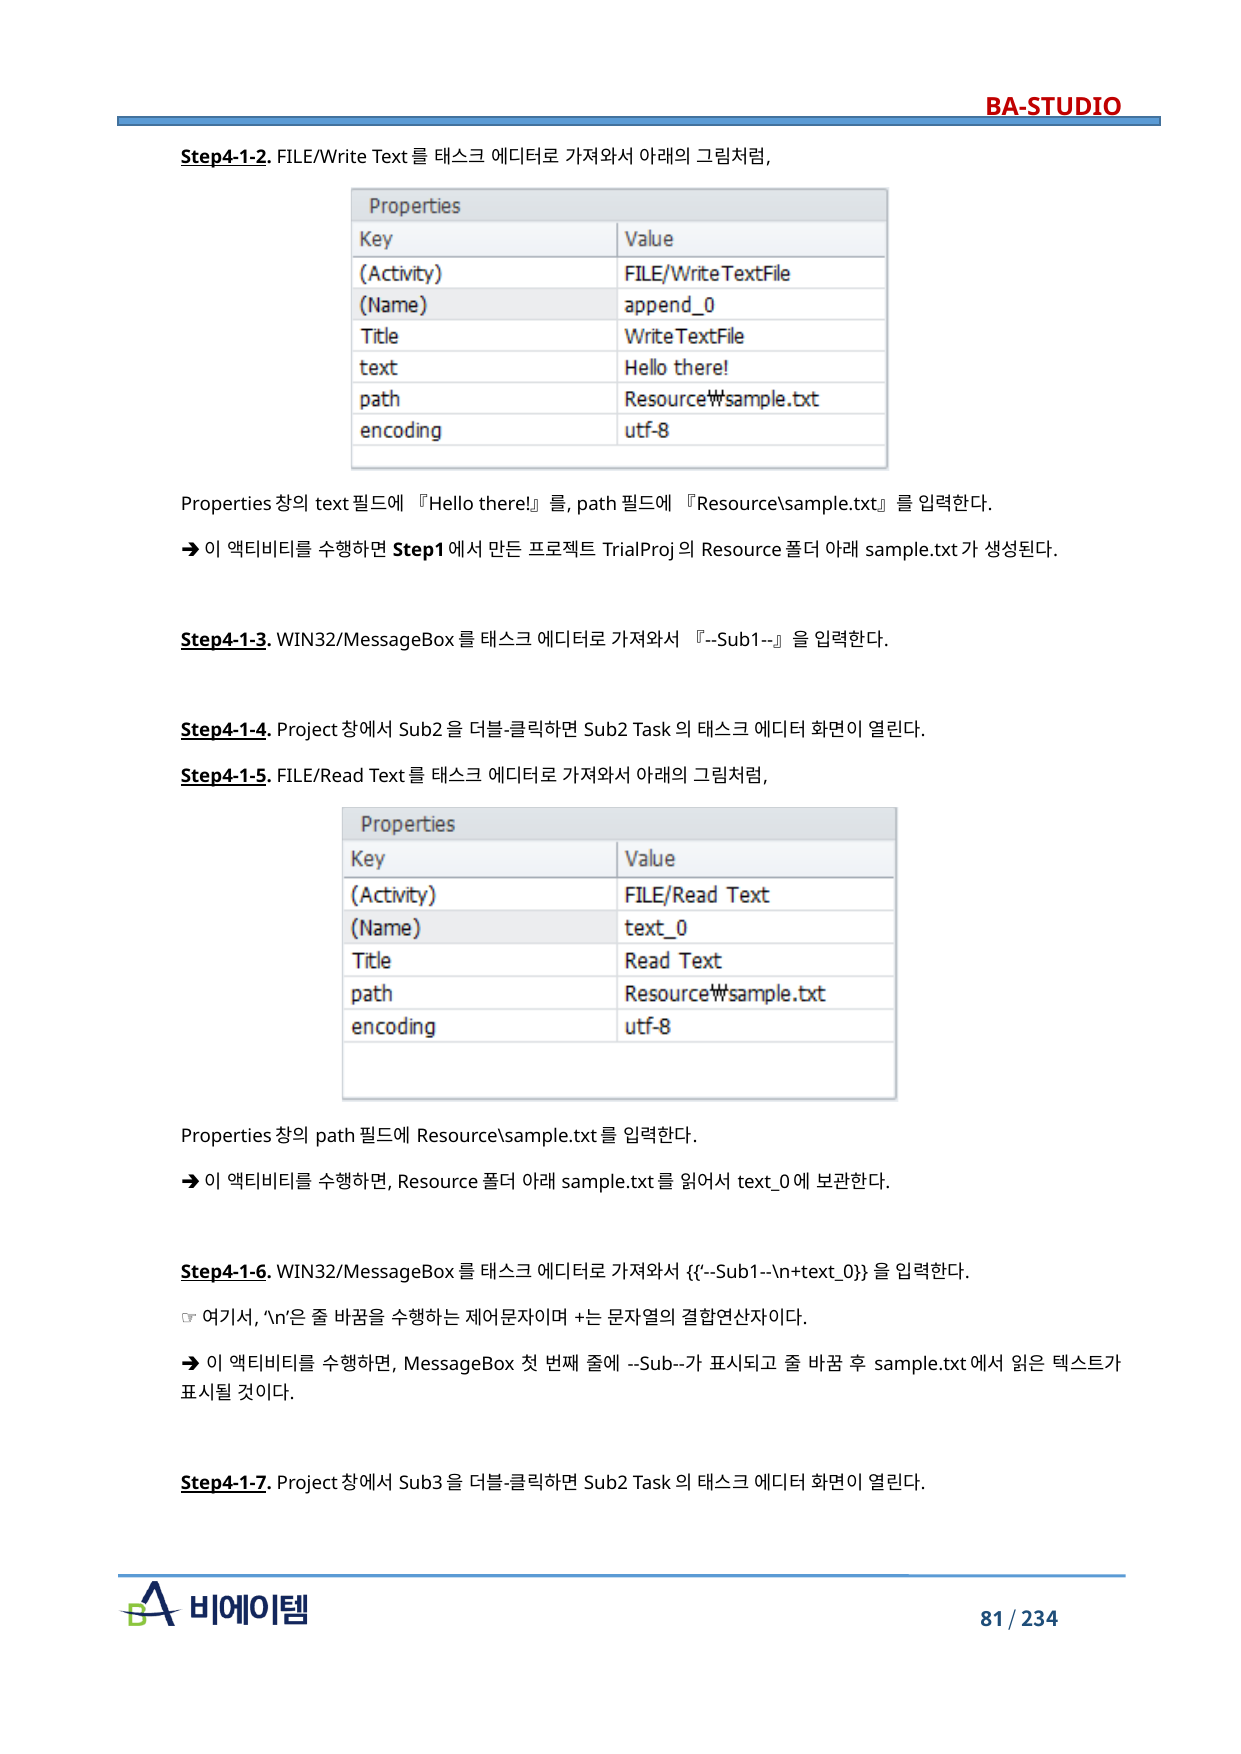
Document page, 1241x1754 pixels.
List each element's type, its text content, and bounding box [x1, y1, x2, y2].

text Step4-1-5. FILE/Read Text를 태스크 에디터로 가져와서 아래의 그림처럼, [181, 761, 1122, 788]
text Step4-1-2. FILE/Write Text를 태스크 에디터로 가져와서 아래의 그림처럼, [181, 141, 1122, 168]
text Step4-1-4. Project창에서 Sub2을 더블-클릭하면 Sub2 Task의 태스크 에디터 화면이 열린다. [181, 715, 1122, 742]
text Step4-1-6. WIN32/MessageBox를 태스크 에디터로 가져와서 {{‘--Sub1--\n+text_0}} 을 입력한다. [181, 1256, 1122, 1284]
text Properties창의 path필드에 Resource\sample.txt를 입력한다. [181, 1120, 1122, 1148]
picture [350, 187, 890, 471]
text 이 액티비티를 수행하면, MessageBox 첫 번째 줄에 --Sub--가 표시되고 줄 바꿈 후 sample.txt에서 읽은 텍스트가 표시될 것이다. [181, 1348, 1122, 1405]
picture [341, 807, 899, 1102]
text 이 액티비티를 수행하면 Step1에서 만든 프로젝트 TrialProj의 Resource폴더 아래 sample.txt가 생성된다. [181, 535, 1122, 562]
text Step4-1-3. WIN32/MessageBox를 태스크 에디터로 가져와서 『--Sub1--』을 입력한다. [181, 625, 1122, 652]
text ☞ 여기서, ‘\n’은 줄 바꿈을 수행하는 제어문자이며 +는 문자열의 결합연산자이다. [181, 1302, 1122, 1329]
picture [118, 1581, 308, 1626]
text Properties창의 text필드에 『Hello there!』를, path필드에 『Resource\sample.txt』를 입력한다. [181, 489, 1122, 516]
text 이 액티비티를 수행하면, Resource폴더 아래 sample.txt를 읽어서 text_0에 보관한다. [181, 1166, 1122, 1193]
text Step4-1-7. Project창에서 Sub3을 더블-클릭하면 Sub2 Task의 태스크 에디터 화면이 열린다. [181, 1468, 1122, 1495]
